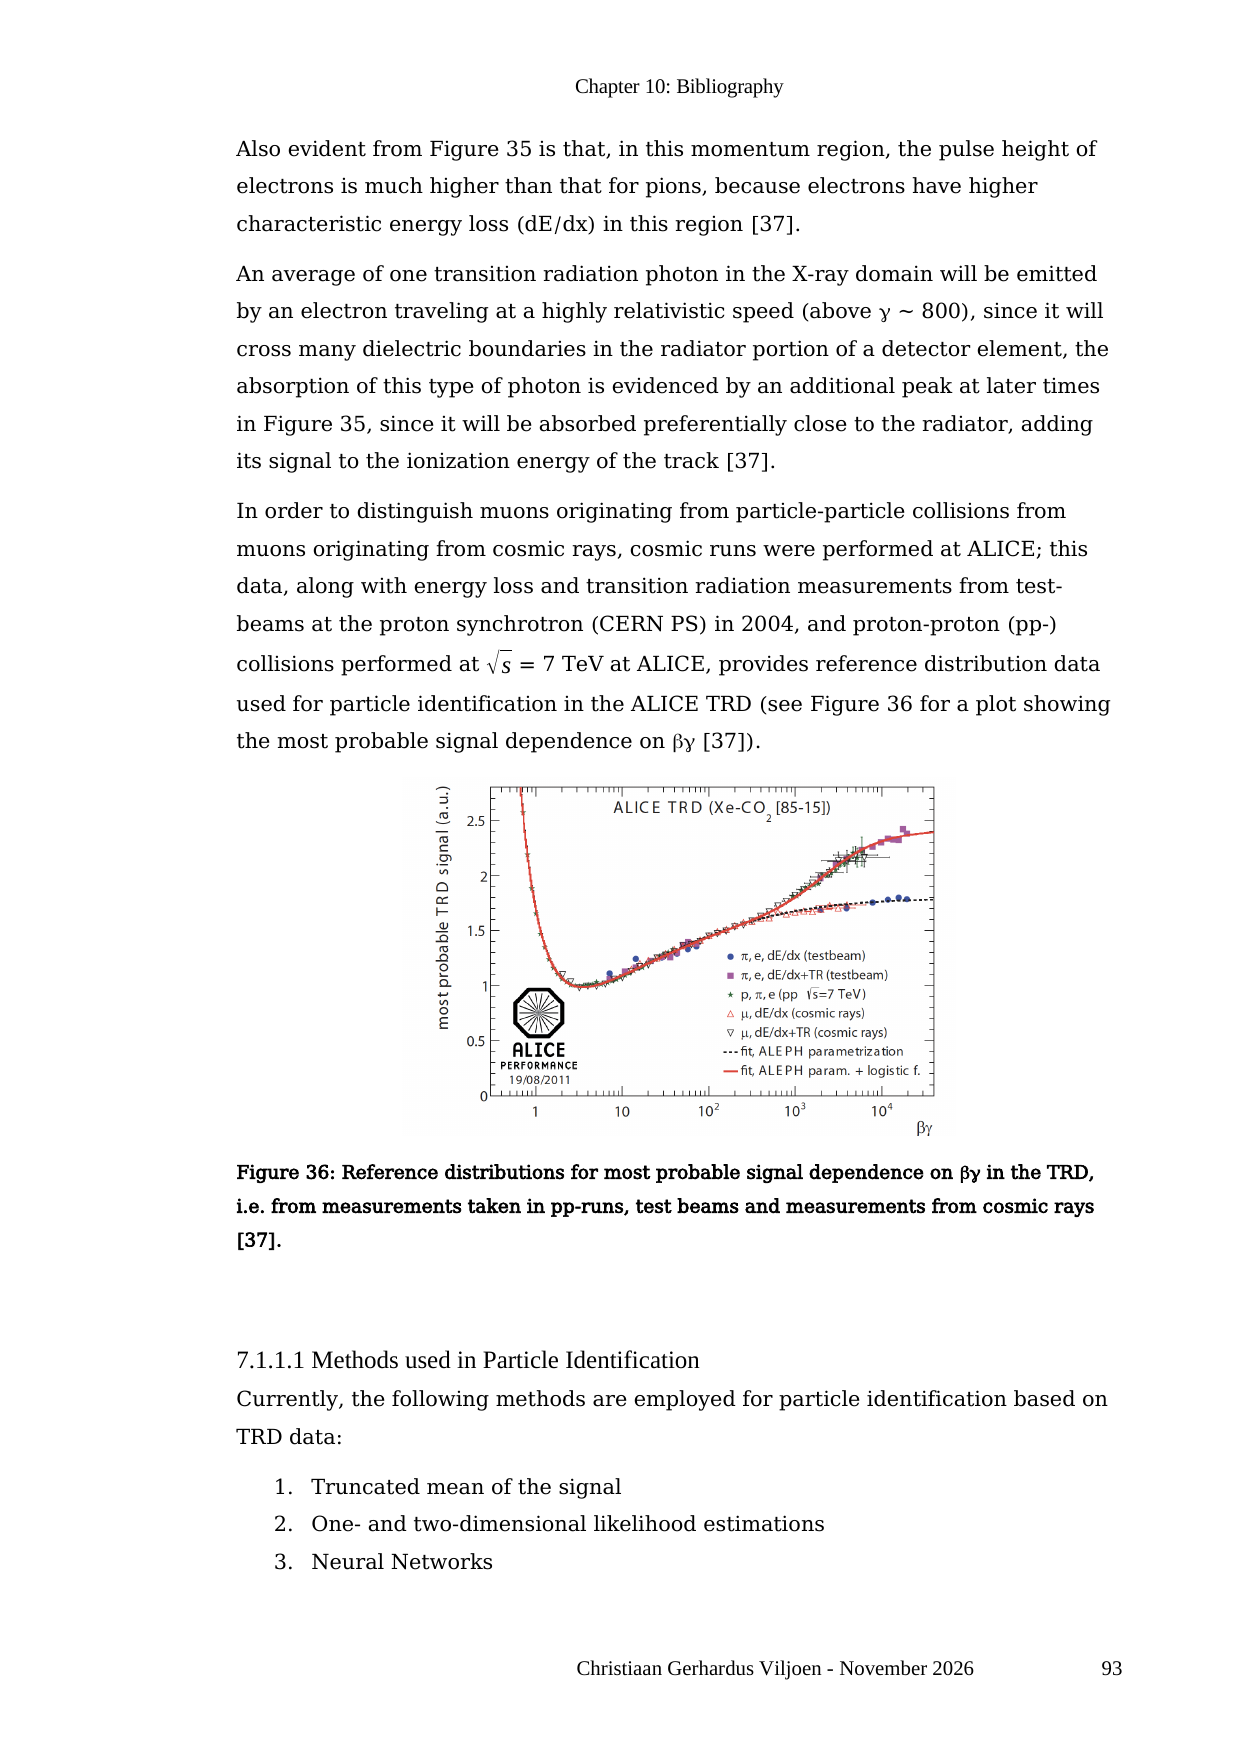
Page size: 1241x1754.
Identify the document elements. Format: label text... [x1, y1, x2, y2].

list One- and two-dimensional likelihood estimations [274, 1511, 1122, 1536]
subtitle Methods used in Particle Identification [236, 1345, 1122, 1374]
text Figure 11: Reference distributions for most probable signal dependence on in the TRD, i.e. from measurements taken in pp-runs, test beams and measurements from cosmic rays. [236, 1160, 1122, 1250]
list Neural Networks [274, 1549, 1122, 1574]
text In order to distinguish muons originating from particle-particle collisions from muons originating from cosmic rays, cosmic runs were performed at ALICE; this data, along with energy loss and transition radiation measurements from test-beams at the proton synchrotron (CERN PS) in 2004, and proton-proton (pp-) collisions performed at = 7 TeV at ALICE, provides reference distribution data used for particle identification in the ALICE TRD (see Figure 11 for a plot showing the most probable signal dependence on ). [236, 498, 1122, 753]
text Also evident from Figure 10 is that, in this momentum region, the pulse height of electrons is much higher than that for pions, because electrons have higher characteristic energy loss (dE/dx) in this region . [236, 135, 1122, 235]
text Currently, the following methods are employed for particle identification based on TRD data: [236, 1386, 1122, 1449]
picture [402, 777, 957, 1136]
list Truncated mean of the signal [274, 1474, 1122, 1499]
text An average of one transition radiation photon in the X-ray domain will be emitted by an electron traveling at a highly relativistic speed (above ~ 800), since it will cross many dielectric boundaries in the radiator portion of a detector element, the absorption of this type of photon is evidenced by an additional peak at later times in Figure 10, since it will be absorbed preferentially close to the radiator, adding its signal to the ionization energy of the track . [236, 260, 1122, 473]
